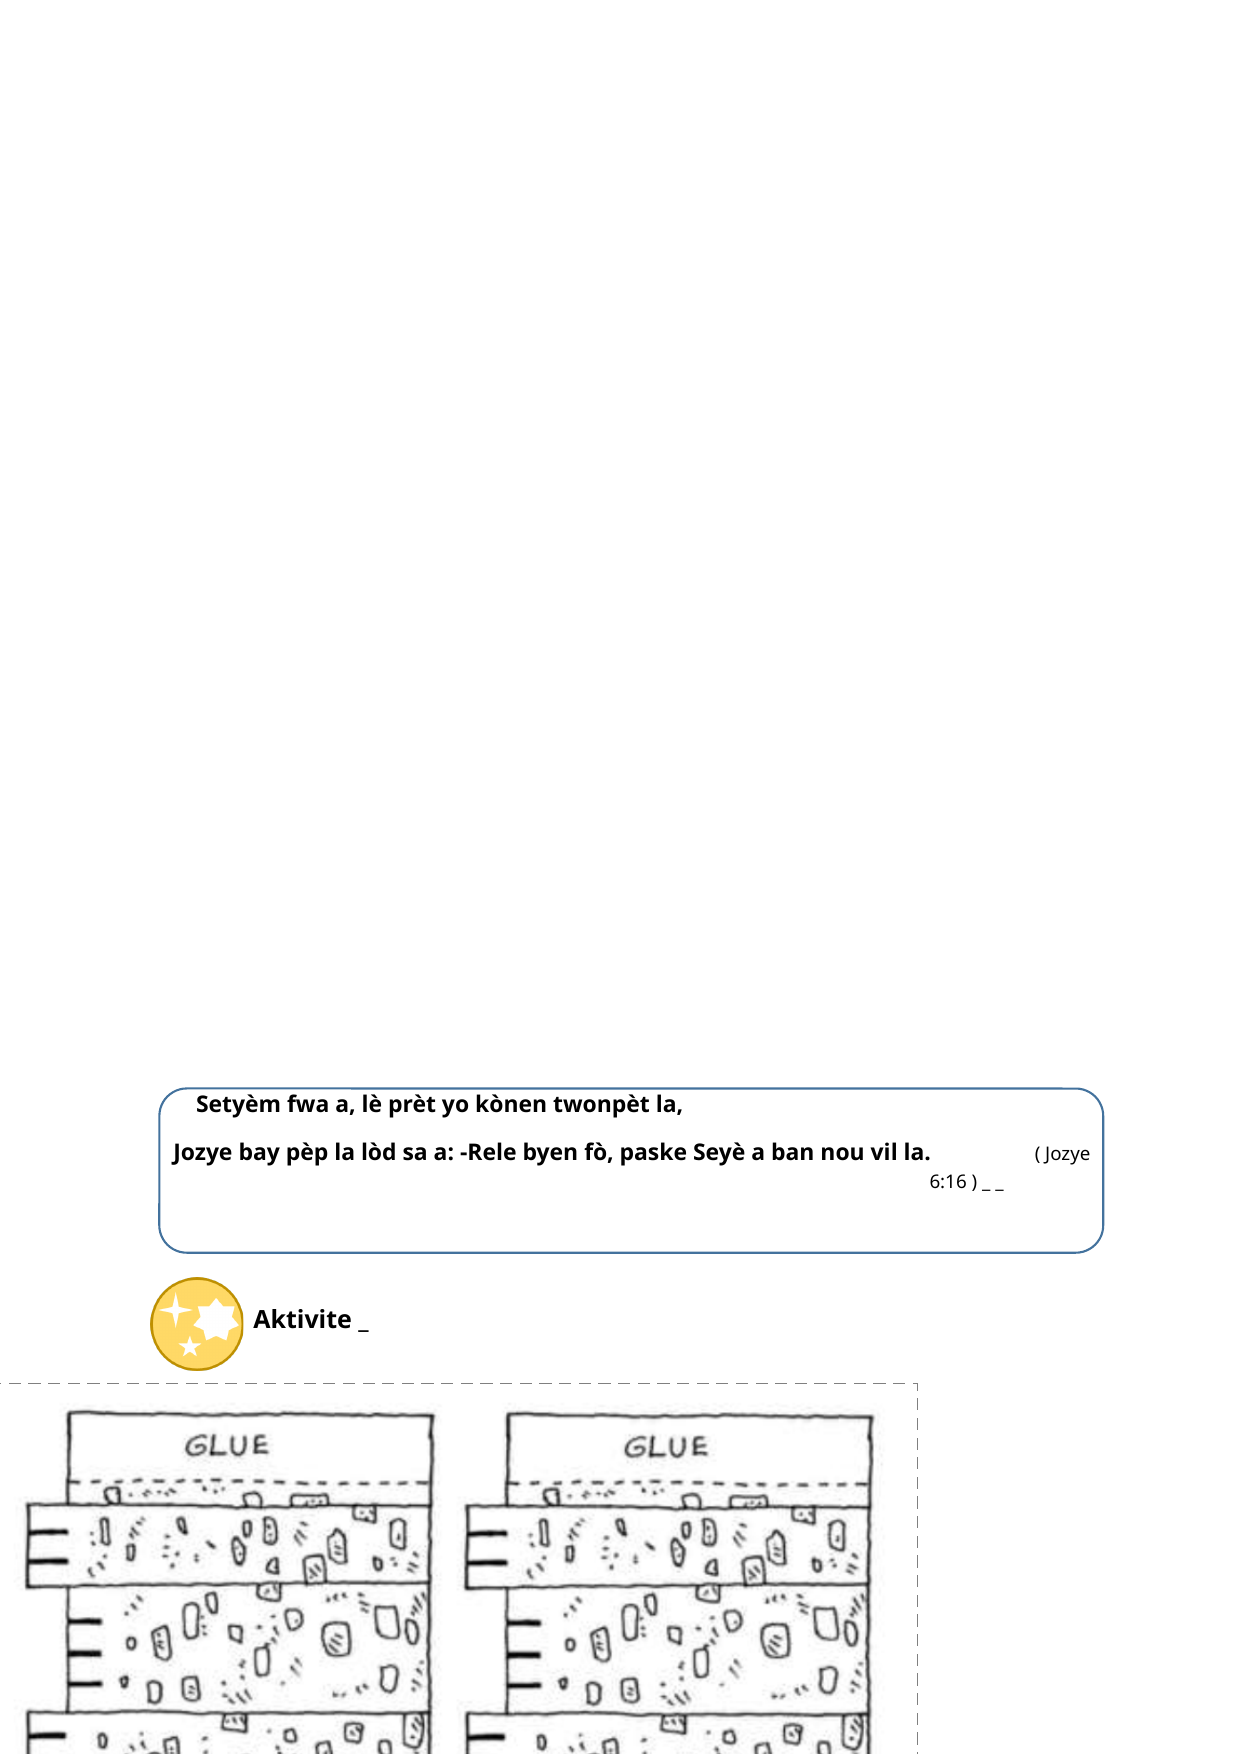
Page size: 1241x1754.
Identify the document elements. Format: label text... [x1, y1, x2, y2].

text Setyèm fwa a, lè prèt yo kònen twonpèt la, [161, 1090, 1090, 1119]
picture [150, 1277, 244, 1371]
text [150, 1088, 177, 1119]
text Aktivite _ [244, 1301, 1090, 1335]
picture [0, 1385, 918, 1754]
text Jozye bay pèp la lòd sa a: -Rele byen fò, paske Seyè a ban nou vil la. ( Jozye 6:16 ) _ _ [173, 1136, 1090, 1194]
